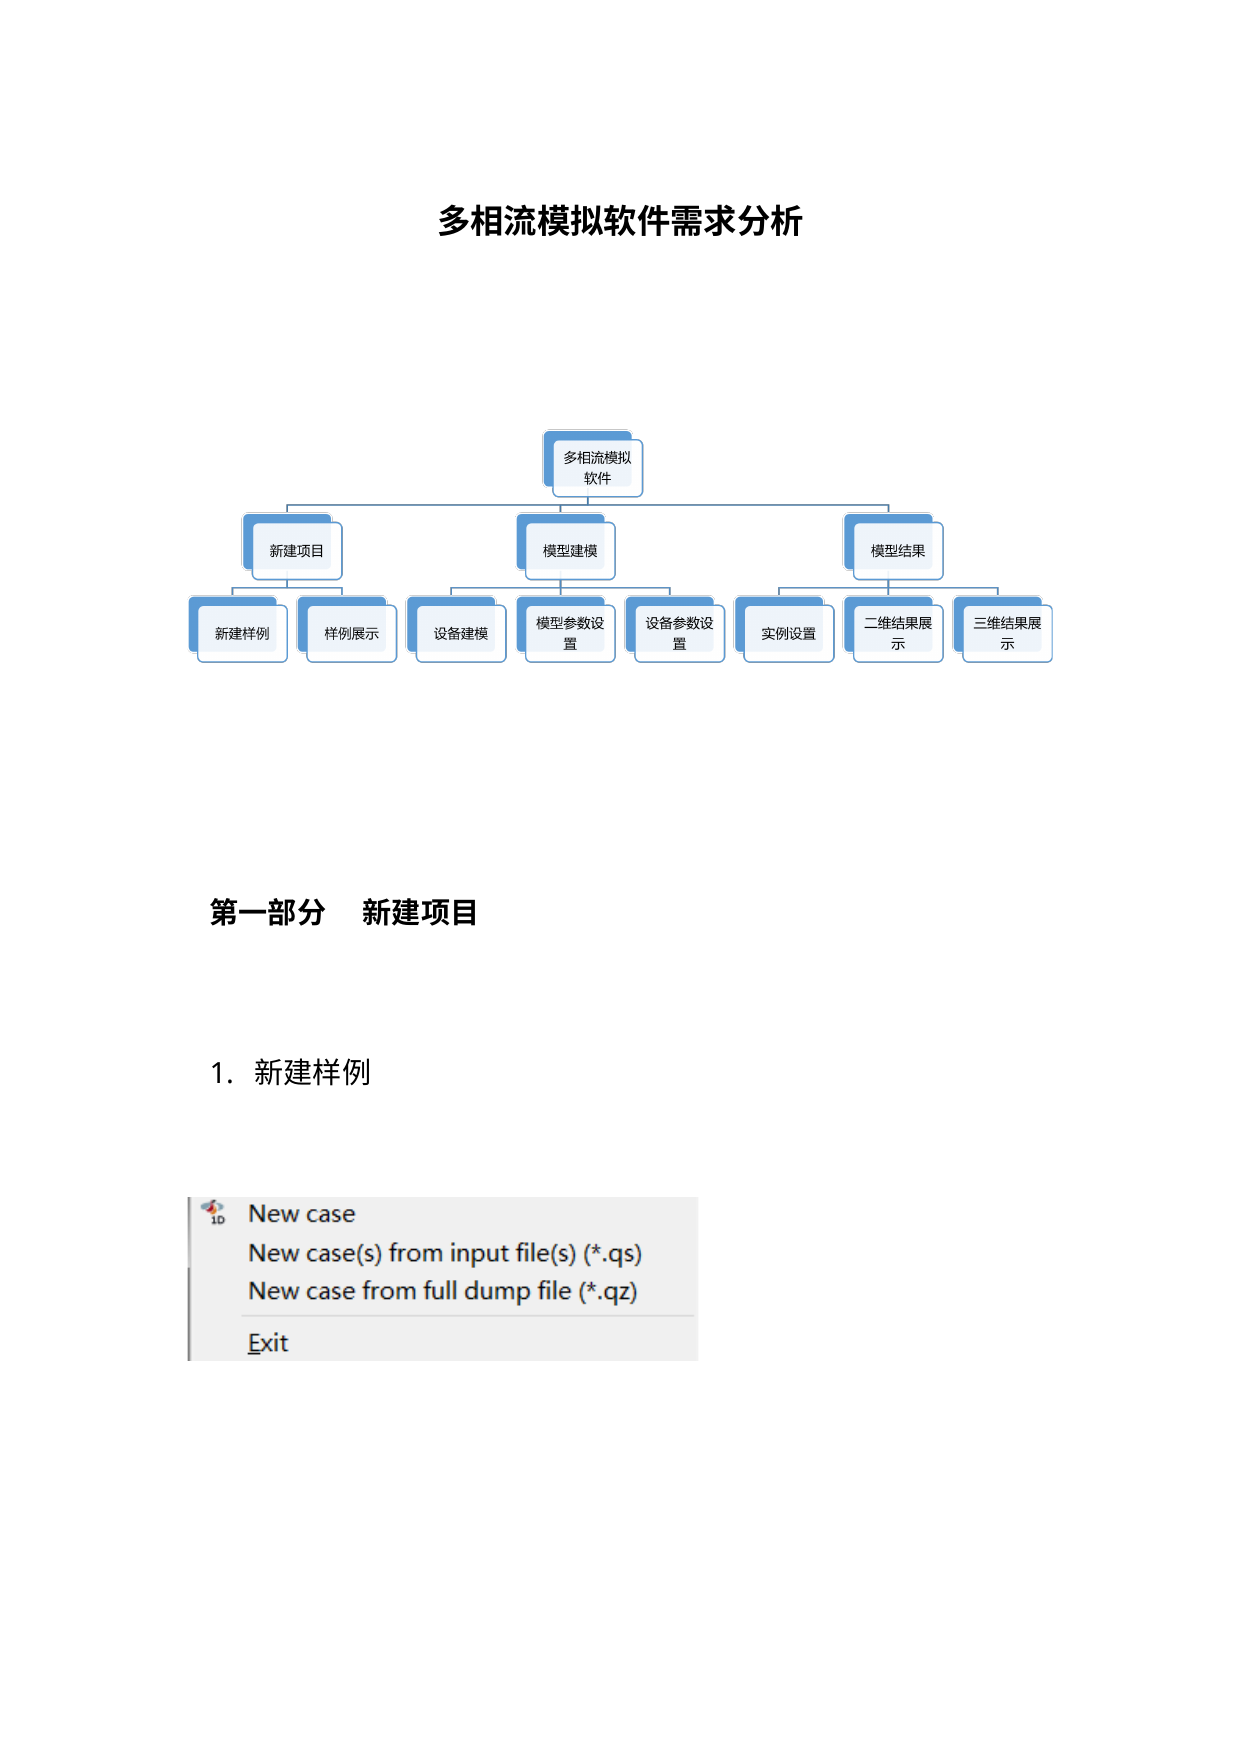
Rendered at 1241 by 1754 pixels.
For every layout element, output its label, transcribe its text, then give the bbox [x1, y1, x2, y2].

picture [187, 258, 1053, 834]
subtitle 新建项目 [209, 879, 1031, 944]
text 新建样例 [209, 1039, 1031, 1104]
picture [187, 1197, 699, 1361]
title 多相流模拟软件需求分析 [187, 187, 1053, 252]
